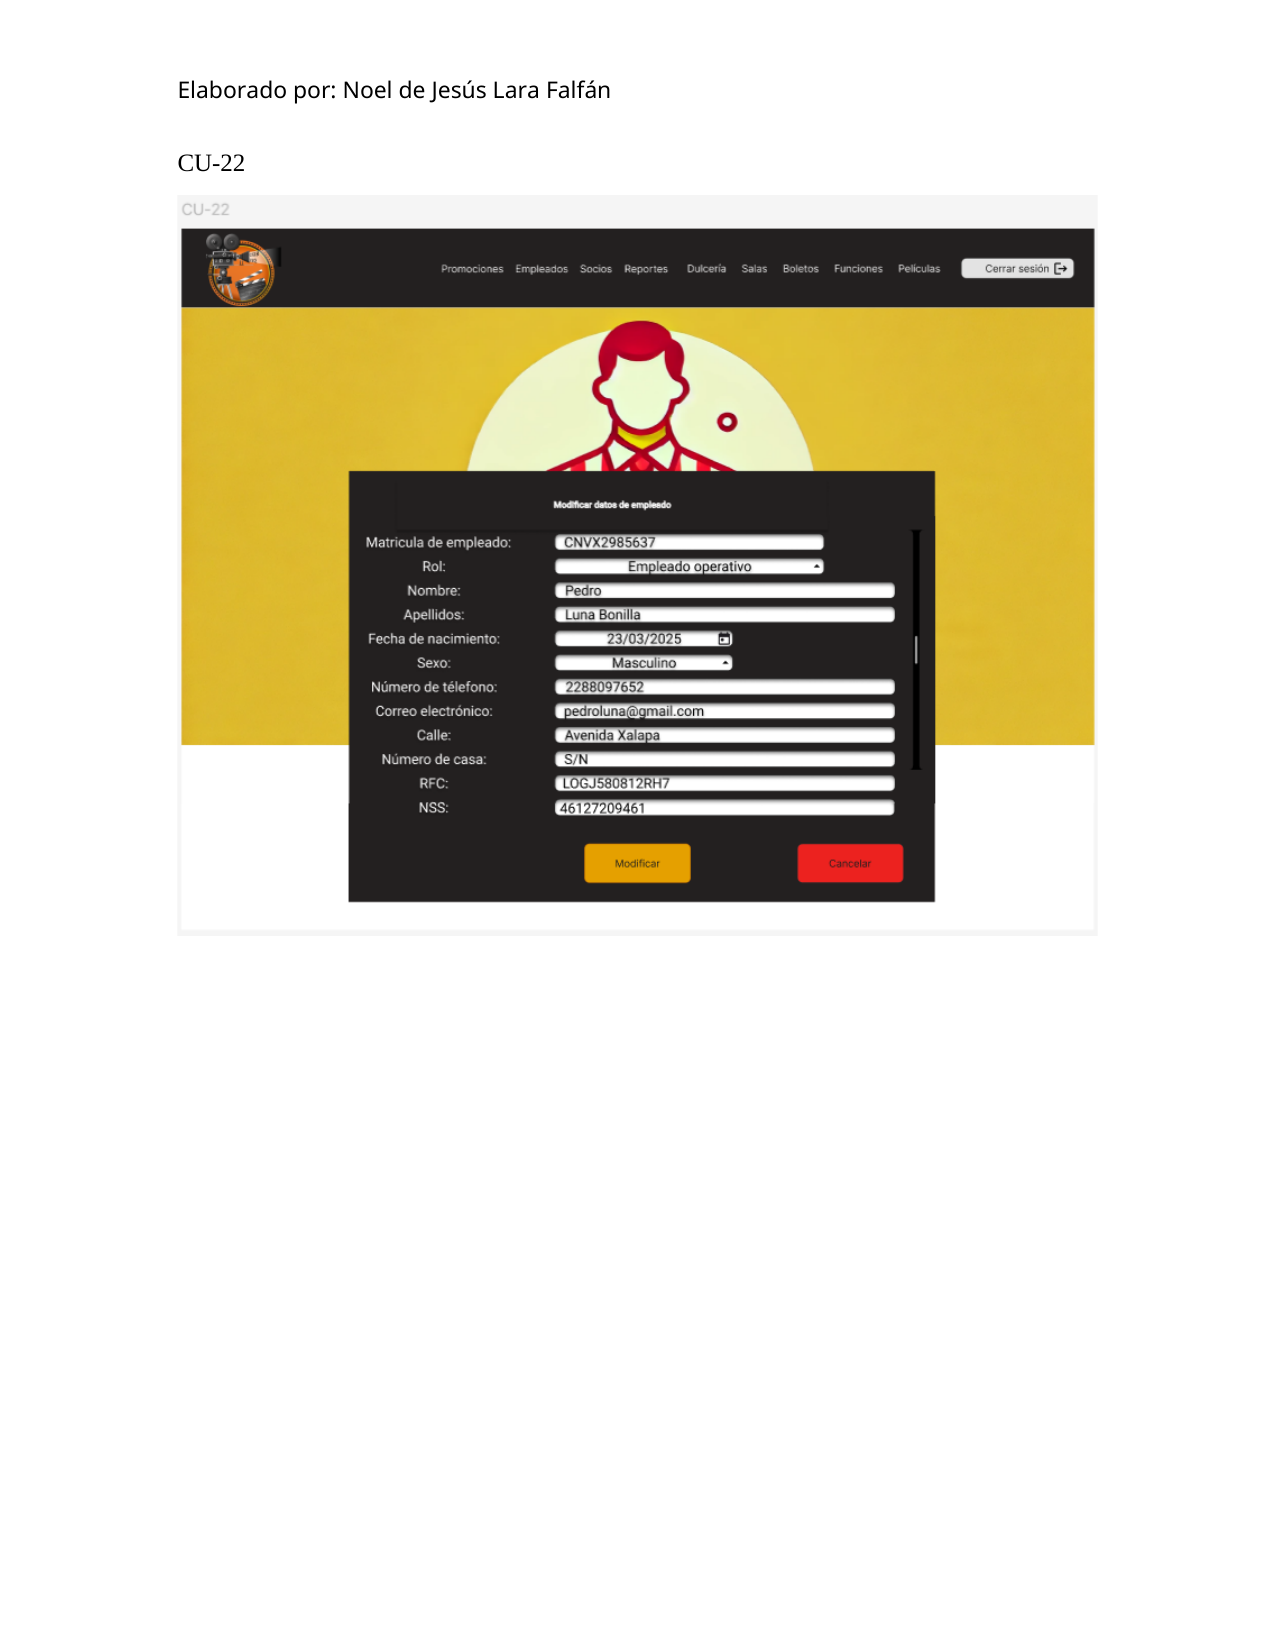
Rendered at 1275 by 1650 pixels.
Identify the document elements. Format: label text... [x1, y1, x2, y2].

text CU-22 [177, 148, 1098, 176]
picture [177, 195, 1098, 936]
